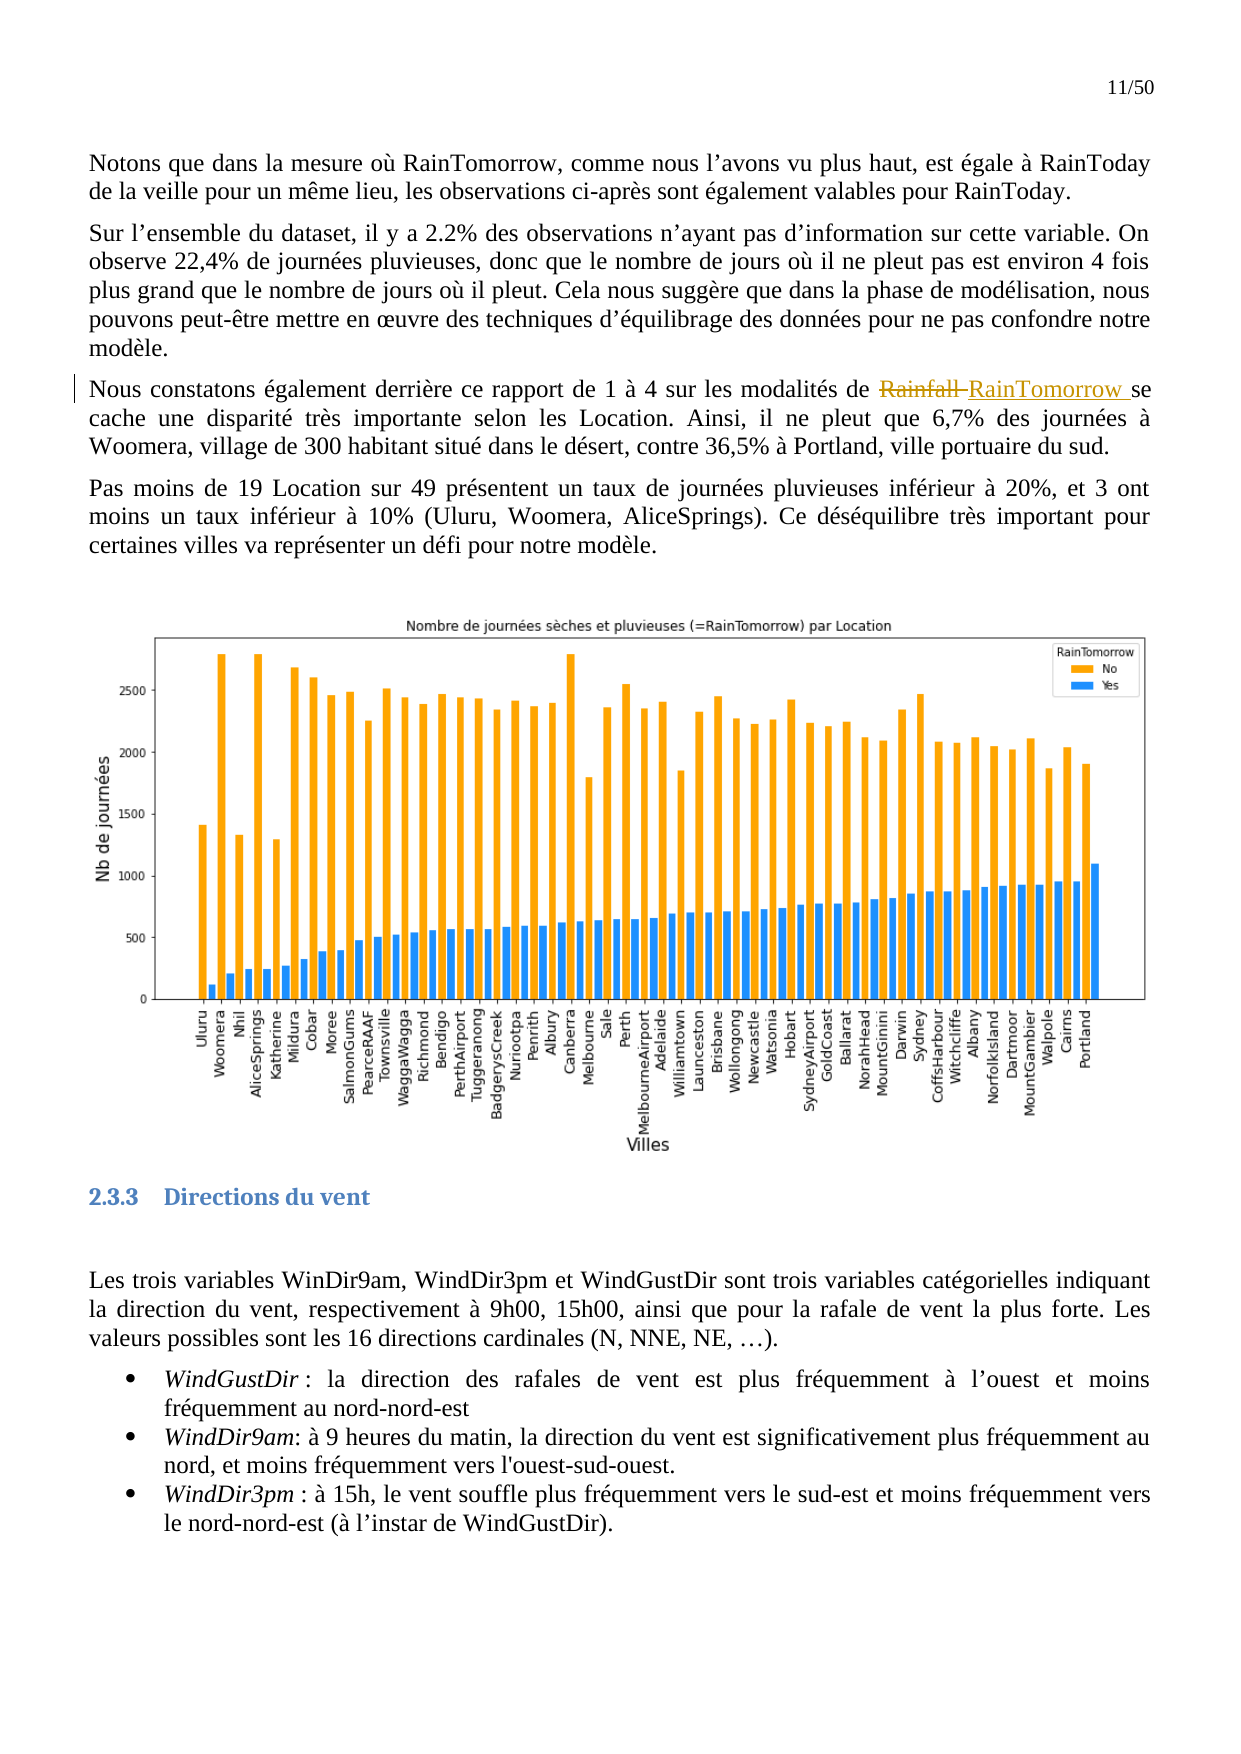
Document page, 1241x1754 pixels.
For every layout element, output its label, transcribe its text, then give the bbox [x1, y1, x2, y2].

list WindGustDir : la direction des rafales de vent est plus fréquemment à l’ouest et moins fréquemment au nord-nord-est [126, 1364, 1152, 1422]
text Sur l’ensemble du dataset, il y a 2.2% des observations n’ayant pas d’information sur cette variable. On observe 22,4% de journées pluvieuses, donc que le nombre de jours où il ne pleut pas est environ 4 fois plus grand que le nombre de jours où il pleut. Cela nous suggère que dans la phase de modélisation, nous pouvons peut-être mettre en œuvre des techniques d’équilibrage des données pour ne pas confondre notre modèle. [89, 218, 1152, 361]
picture [88, 612, 1151, 1162]
list WindDir3pm : à 15h, le vent souffle plus fréquemment vers le sud-est et moins fréquemment vers le nord-nord-est (à l’instar de WindGustDir). [126, 1479, 1152, 1537]
text Pas moins de 19 Location sur 49 présentent un taux de journées pluvieuses inférieur à 20%, et 3 ont moins un taux inférieur à 10% (Uluru, Woomera, AliceSprings). Ce déséquilibre très important pour certaines villes va représenter un défi pour notre modèle. [89, 473, 1152, 559]
text Notons que dans la mesure où RainTomorrow, comme nous l’avons vu plus haut, est égale à RainToday de la veille pour un même lieu, les observations ci-après sont également valables pour RainToday. [89, 148, 1152, 205]
list WindDir9am: à 9 heures du matin, la direction du vent est significativement plus fréquemment au nord, et moins fréquemment vers l'ouest-sud-ouest. [126, 1422, 1152, 1479]
text Nous constatons également derrière ce rapport de 1 à 4 sur les modalités de se cache une disparité très importante selon les Location. Ainsi, il ne pleut que 6,7% des journées à Woomera, village de 300 habitant situé dans le désert, contre 36,5% à Portland, ville portuaire du sud. [89, 374, 1152, 460]
subtitle Directions du vent [89, 1183, 1152, 1212]
text Les trois variables WinDir9am, WindDir3pm et WindGustDir sont trois variables catégorielles indiquant la direction du vent, respectivement à 9h00, 15h00, ainsi que pour la rafale de vent la plus forte. Les valeurs possibles sont les 16 directions cardinales (N, NNE, NE, …). [89, 1265, 1152, 1352]
